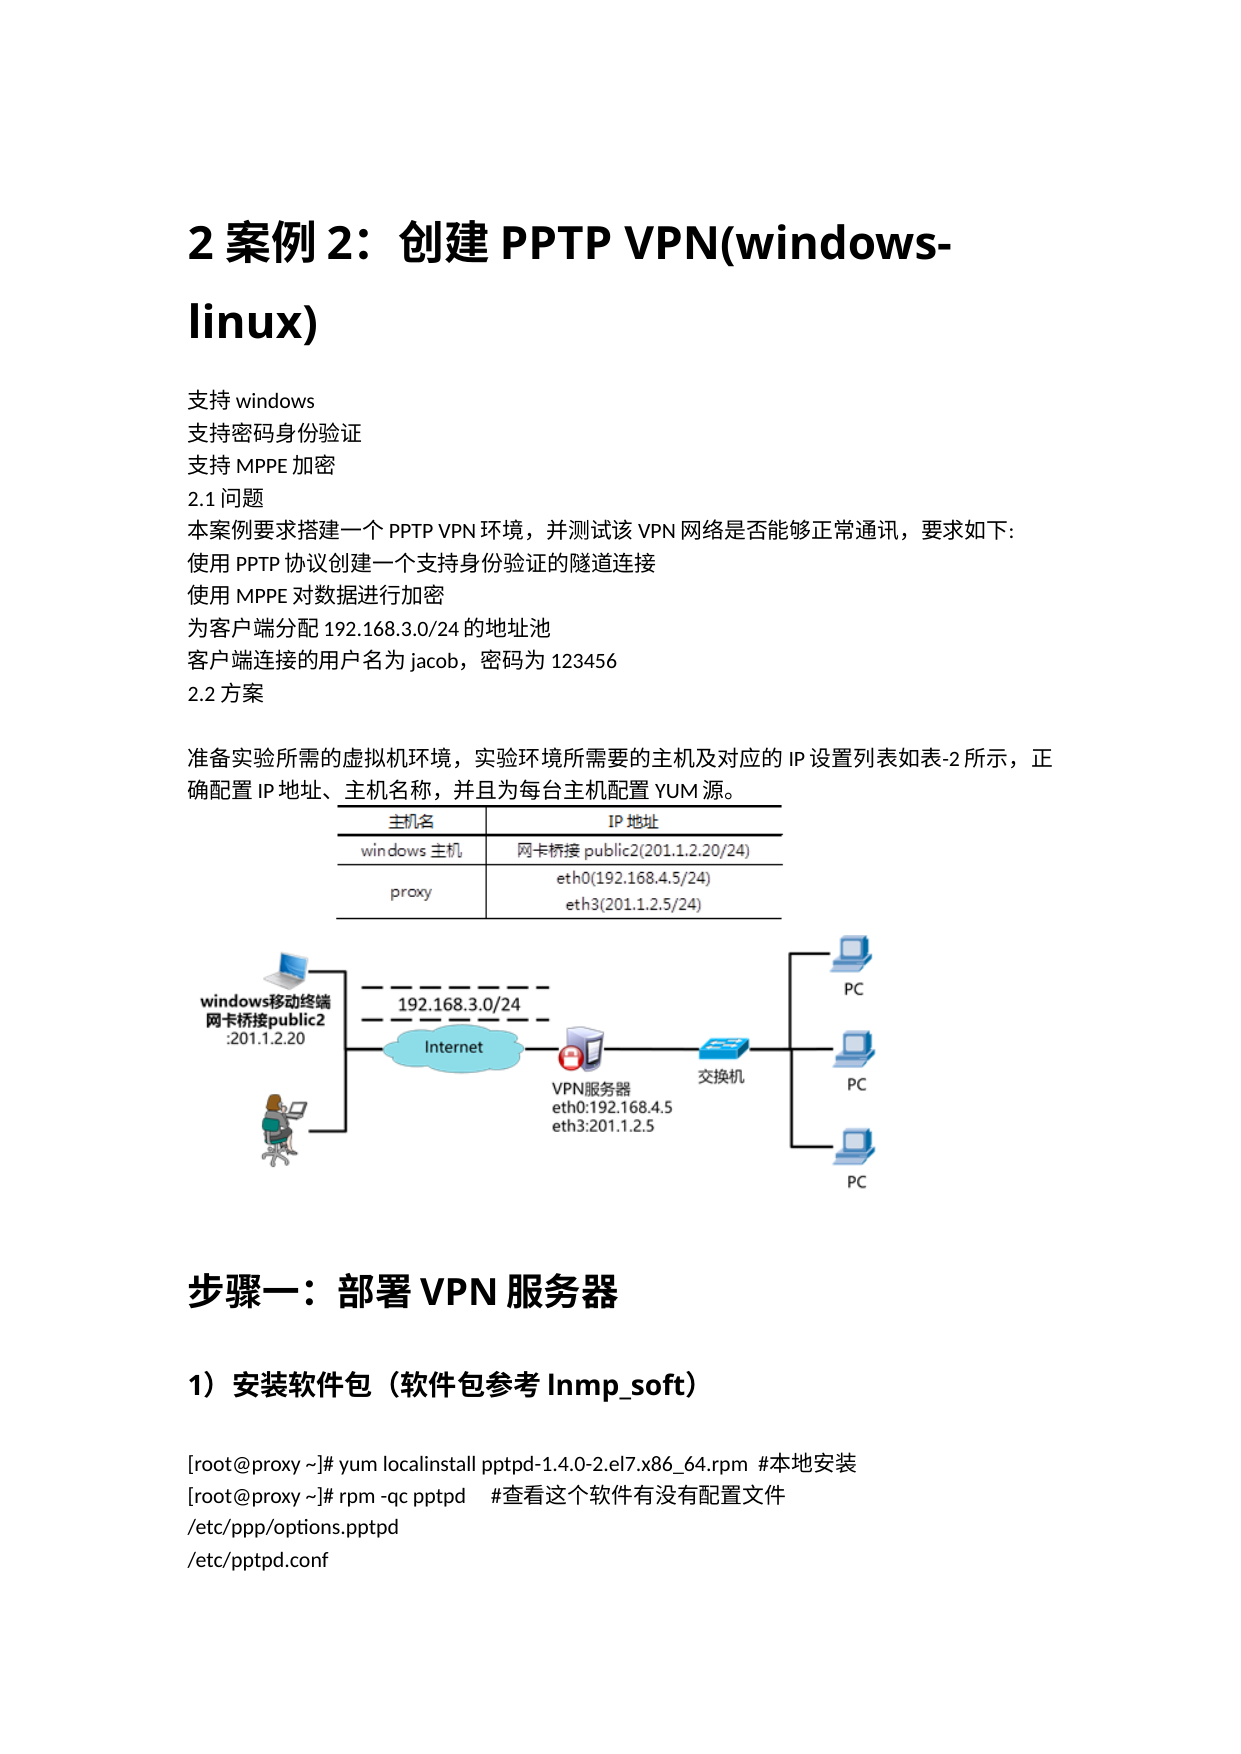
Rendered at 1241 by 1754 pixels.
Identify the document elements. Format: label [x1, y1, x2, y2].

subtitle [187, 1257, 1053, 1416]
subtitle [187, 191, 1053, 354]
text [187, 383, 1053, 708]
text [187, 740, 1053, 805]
picture [187, 805, 935, 924]
picture [187, 935, 880, 1201]
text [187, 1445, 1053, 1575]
